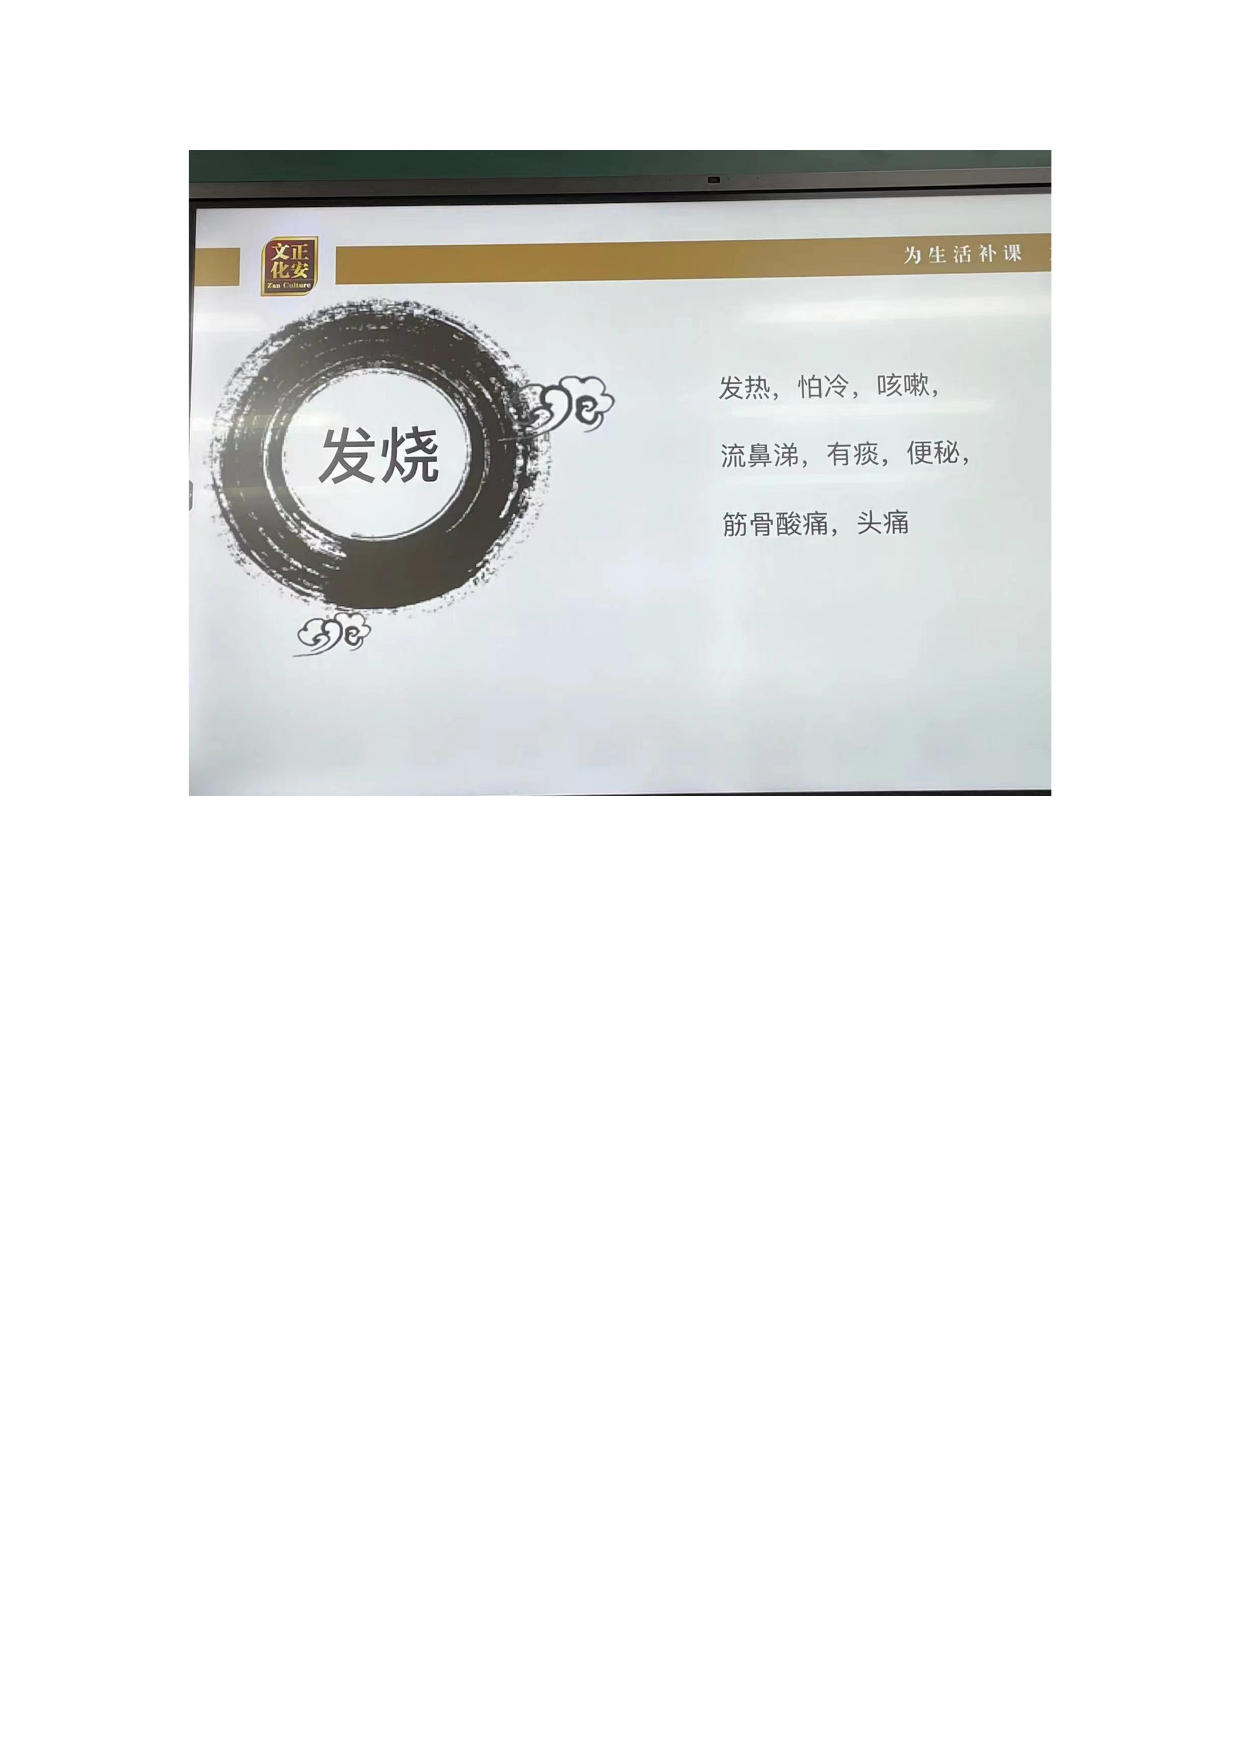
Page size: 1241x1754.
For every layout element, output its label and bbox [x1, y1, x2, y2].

picture [188, 150, 1052, 796]
